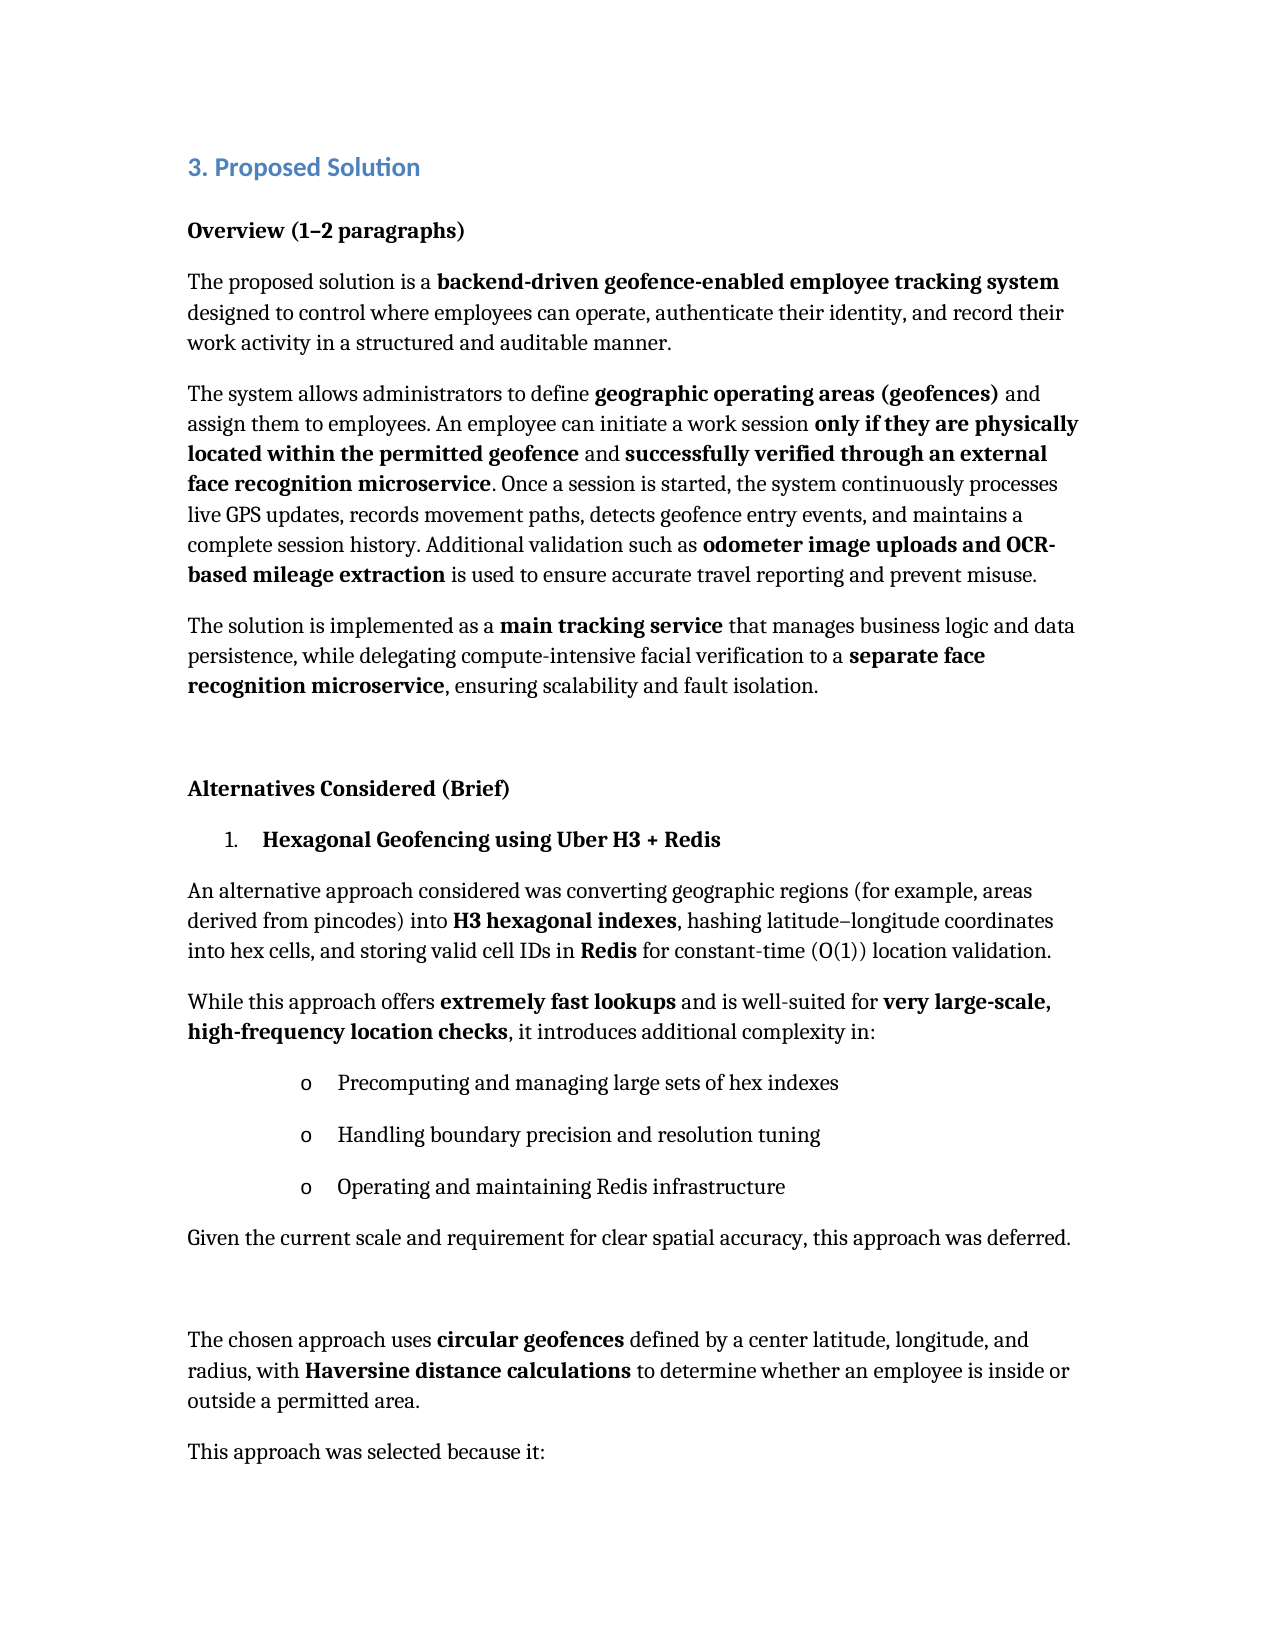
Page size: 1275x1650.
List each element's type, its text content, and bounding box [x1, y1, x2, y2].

text While this approach offers extremely fast lookups and is well-suited for very large-scale, high-frequency location checks, it introduces additional complexity in: [187, 989, 1087, 1046]
subtitle 3. Proposed Solution [187, 150, 1087, 183]
list Handling boundary precision and resolution tuning [300, 1122, 1087, 1149]
text An alternative approach considered was converting geographic regions (for example, areas derived from pincodes) into H3 hexagonal indexes, hashing latitude–longitude coordinates into hex cells, and storing valid cell IDs in Redis for constant-time (O(1)) location validation. [187, 877, 1087, 964]
text This approach was selected because it: [187, 1439, 1087, 1465]
text Given the current scale and requirement for clear spatial accuracy, this approach was deferred. [187, 1225, 1087, 1252]
list Operating and maintaining Redis infrastructure [300, 1173, 1087, 1200]
list Hexagonal Geofencing using Uber H3 + Redis [225, 826, 1087, 853]
text The proposed solution is a backend-driven geofence-enabled employee tracking system designed to control where employees can operate, authenticate their identity, and record their work activity in a structured and auditable manner. [187, 269, 1087, 356]
text The chosen approach uses circular geofences defined by a center latitude, longitude, and radius, with Haversine distance calculations to determine whether an employee is inside or outside a permitted area. [187, 1327, 1087, 1414]
list Precomputing and managing large sets of hex indexes [300, 1070, 1087, 1097]
text The system allows administrators to define geographic operating areas (geofences) and assign them to employees. An employee can initiate a work session only if they are physically located within the permitted geofence and successfully verified through an external face recognition microservice. Once a session is started, the system continuously processes live GPS updates, records movement paths, detects geofence entry events, and maintains a complete session history. Additional validation such as odometer image uploads and OCR-based mileage extraction is used to ensure accurate travel reporting and prevent misuse. [187, 381, 1087, 588]
text Alternatives Considered (Brief) [187, 775, 1087, 802]
text The solution is implemented as a main tracking service that manages business logic and data persistence, while delegating compute-intensive facial verification to a separate face recognition microservice, ensuring scalability and fault isolation. [187, 613, 1087, 700]
text Overview (1–2 paragraphs) [187, 188, 1087, 244]
